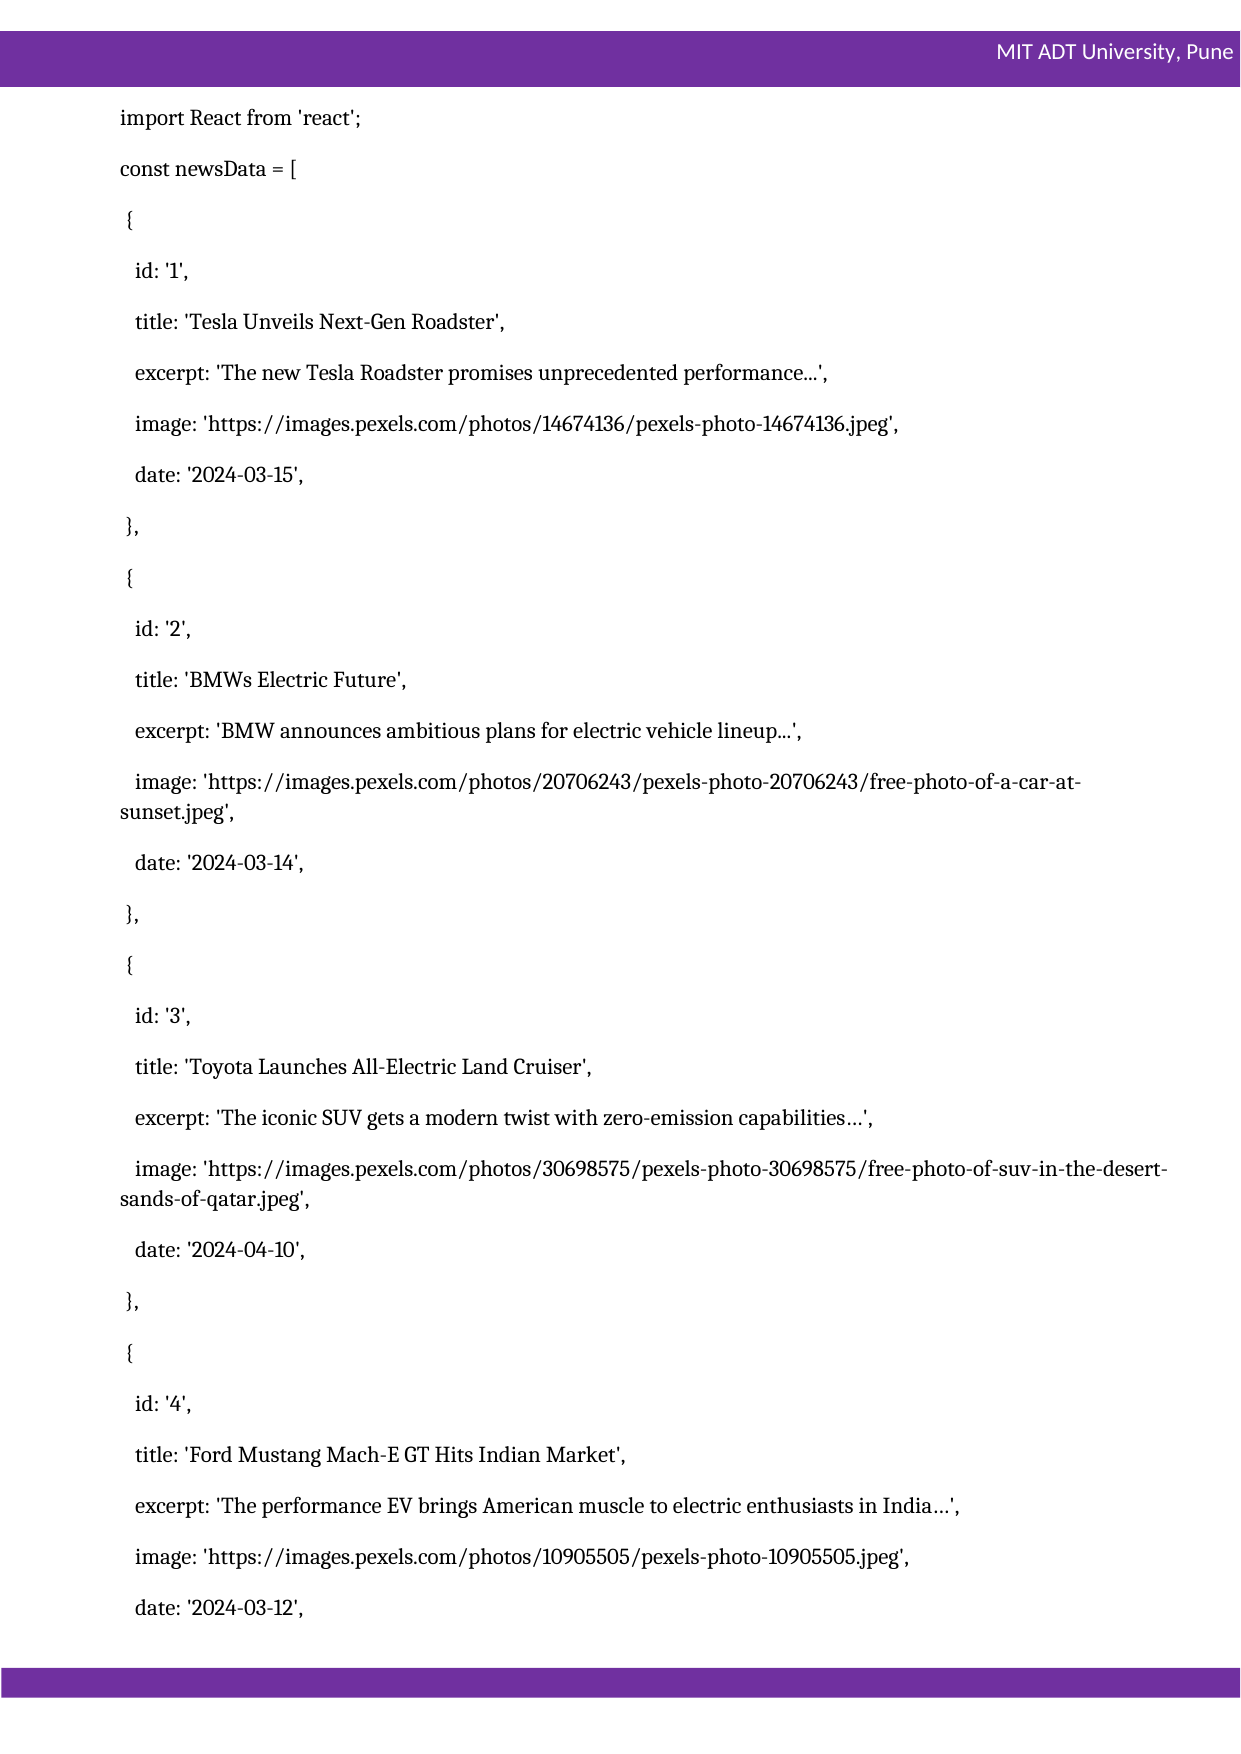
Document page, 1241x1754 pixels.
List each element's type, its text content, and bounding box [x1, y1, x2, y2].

text date: '2024-03-14', [120, 850, 1195, 876]
text }, [120, 1288, 1195, 1315]
text { [120, 1339, 1195, 1366]
text excerpt: 'The performance EV brings American muscle to electric enthusiasts in India…', [120, 1492, 1195, 1519]
text excerpt: 'The new Tesla Roadster promises unprecedented performance...', [120, 360, 1195, 387]
text id: '3', [120, 1003, 1195, 1029]
text }, [120, 901, 1195, 927]
text image: 'https://images.pexels.com/photos/30698575/pexels-photo-30698575/free-photo-of-suv-in-the-desert-sands-of-qatar.jpeg', [120, 1156, 1195, 1213]
text id: '2', [120, 615, 1195, 642]
text image: 'https://images.pexels.com/photos/14674136/pexels-photo-14674136.jpeg', [120, 411, 1195, 438]
text { [120, 952, 1195, 978]
text date: '2024-03-12', [120, 1594, 1195, 1621]
text excerpt: 'BMW announces ambitious plans for electric vehicle lineup...', [120, 717, 1195, 744]
text id: '4', [120, 1390, 1195, 1417]
text date: '2024-03-15', [120, 462, 1195, 489]
text image: 'https://images.pexels.com/photos/10905505/pexels-photo-10905505.jpeg', [120, 1543, 1195, 1570]
text excerpt: 'The iconic SUV gets a modern twist with zero-emission capabilities…', [120, 1105, 1195, 1131]
text title: 'Tesla Unveils Next-Gen Roadster', [120, 309, 1195, 336]
text image: 'https://images.pexels.com/photos/20706243/pexels-photo-20706243/free-photo-of-a-car-at-sunset.jpeg', [120, 768, 1195, 825]
text title: 'BMWs Electric Future', [120, 666, 1195, 693]
text const newsData = [ [120, 156, 1195, 182]
text id: '1', [120, 258, 1195, 284]
text title: 'Ford Mustang Mach-E GT Hits Indian Market', [120, 1441, 1195, 1468]
text }, [120, 513, 1195, 540]
text date: '2024-04-10', [120, 1237, 1195, 1264]
text import React from 'react'; [120, 105, 1195, 131]
text { [120, 207, 1195, 233]
text { [120, 564, 1195, 591]
text title: 'Toyota Launches All-Electric Land Cruiser', [120, 1054, 1195, 1080]
